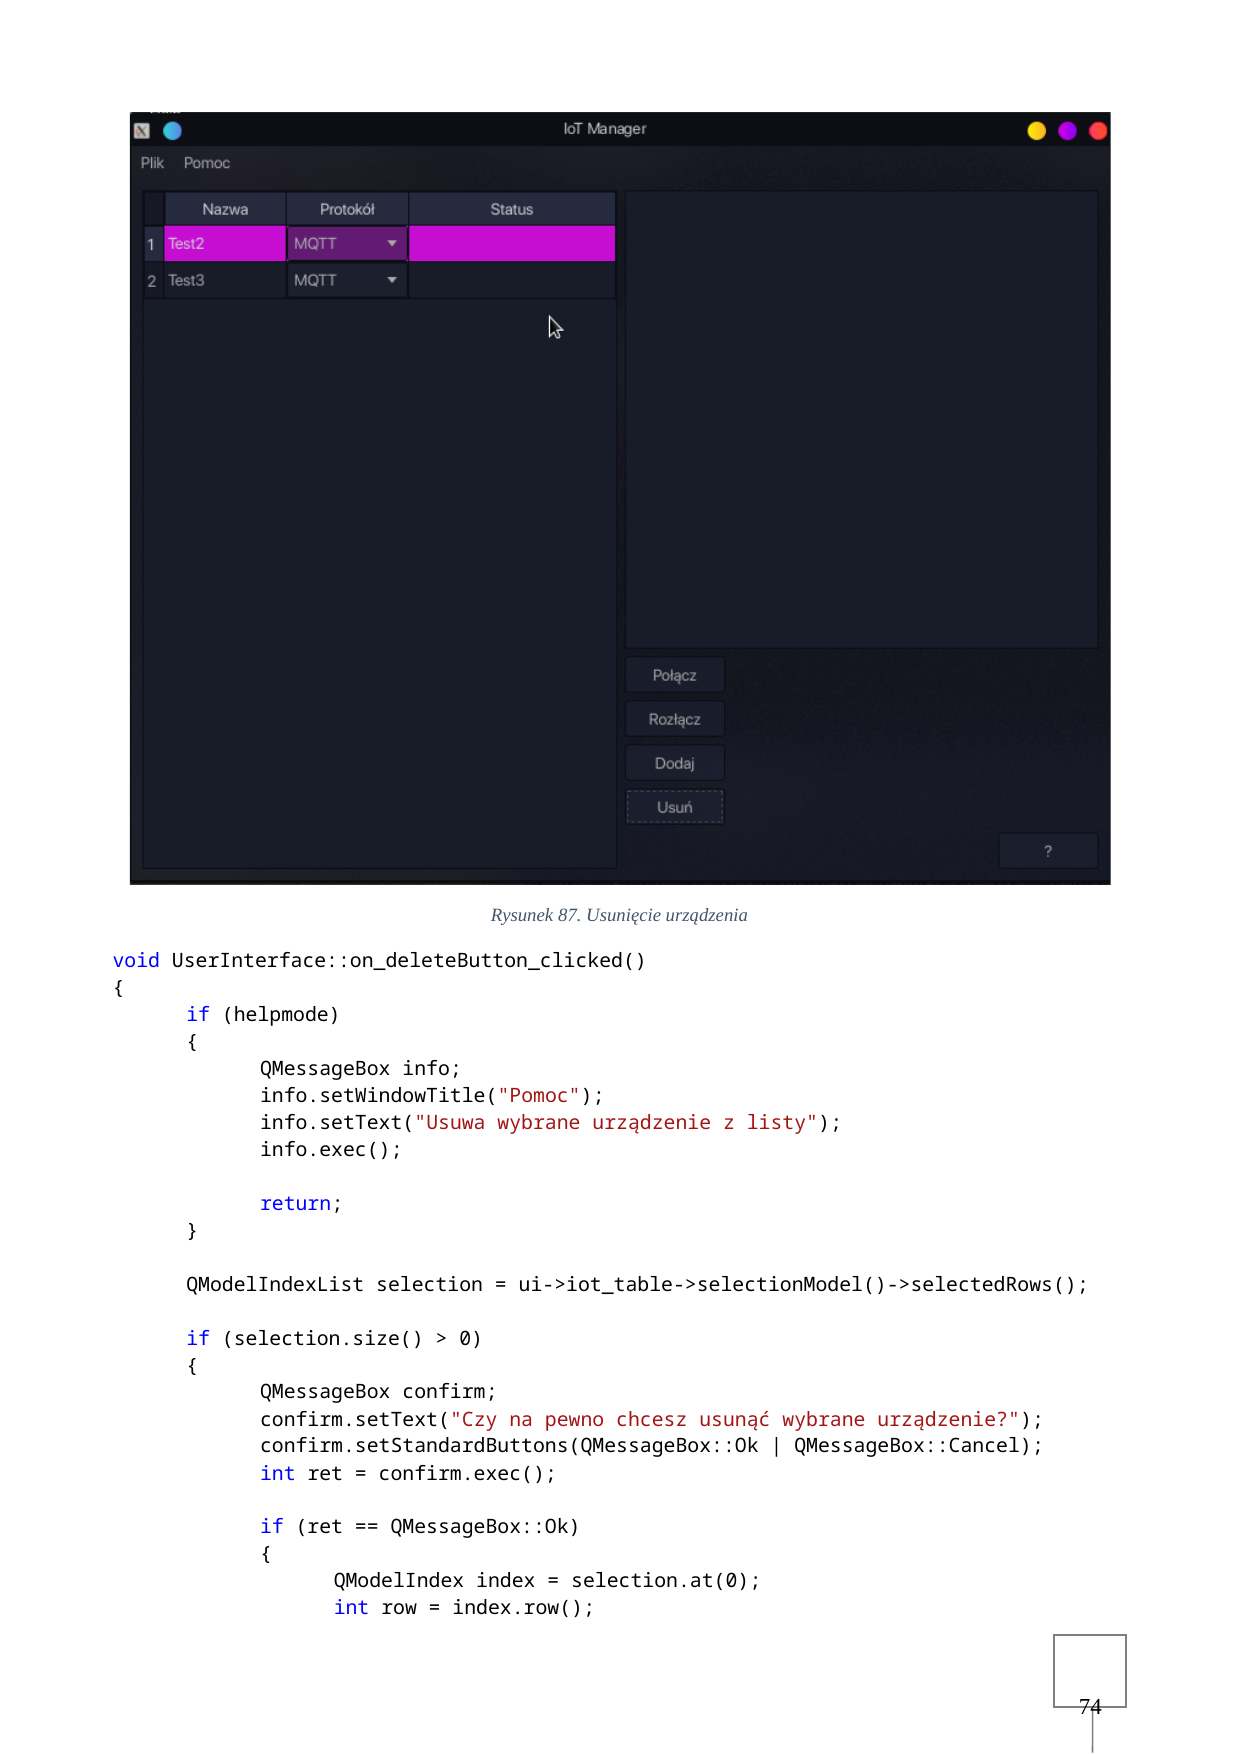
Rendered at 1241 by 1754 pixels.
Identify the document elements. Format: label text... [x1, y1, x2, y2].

text { [112, 1351, 1128, 1378]
picture [129, 112, 1111, 885]
text { [112, 1540, 1128, 1567]
text { [112, 973, 1128, 1000]
text confirm.setText("Czy na pewno chcesz usunąć wybrane urządzenie?"); [112, 1405, 1128, 1432]
text int row = index.row(); [112, 1594, 1128, 1621]
text Rysunek 87. Usunięcie urządzenia [112, 904, 1128, 925]
text QModelIndex index = selection.at(0); [112, 1567, 1128, 1594]
text QMessageBox info; [112, 1054, 1128, 1081]
text info.setWindowTitle("Pomoc"); [112, 1081, 1128, 1108]
text QMessageBox confirm; [112, 1378, 1128, 1405]
text if (ret == QMessageBox::Ok) [112, 1513, 1128, 1540]
text } [112, 1216, 1128, 1243]
text int ret = confirm.exec(); [112, 1459, 1128, 1486]
text void UserInterface::on_deleteButton_clicked() [112, 946, 1128, 973]
text confirm.setStandardButtons(QMessageBox::Ok | QMessageBox::Cancel); [112, 1432, 1128, 1459]
text { [112, 1027, 1128, 1054]
text QModelIndexList selection = ui->iot_table->selectionModel()->selectedRows(); [112, 1270, 1128, 1297]
text info.setText("Usuwa wybrane urządzenie z listy"); [112, 1108, 1128, 1135]
text info.exec(); [112, 1135, 1128, 1162]
text if (helpmode) [112, 1000, 1128, 1027]
text return; [112, 1189, 1128, 1216]
text if (selection.size() > 0) [112, 1324, 1128, 1351]
